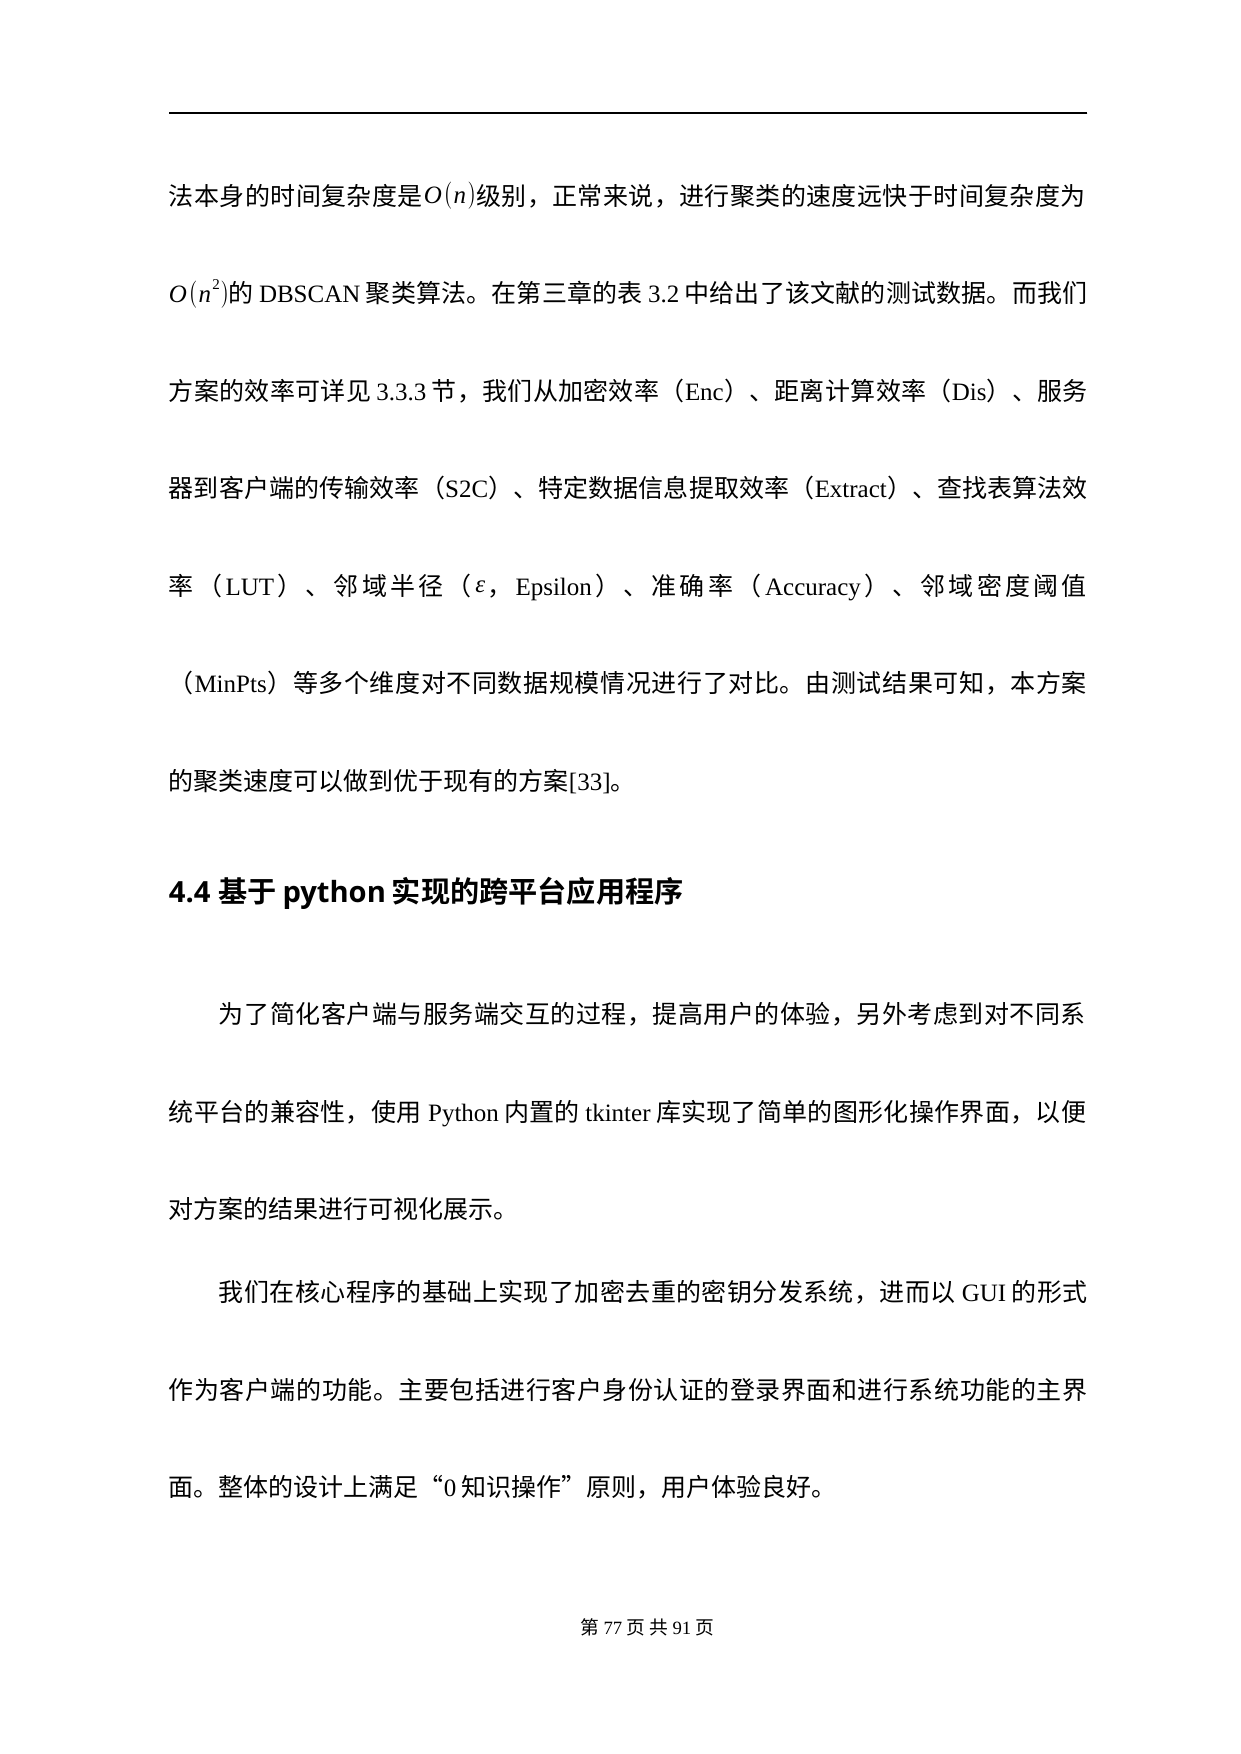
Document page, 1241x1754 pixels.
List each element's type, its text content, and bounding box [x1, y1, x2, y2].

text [169, 162, 1087, 812]
text 我们在核心程序的基础上实现了加密去重的密钥分发系统，进而以GUI的形式作为客户端的功能。主要包括进行客户身份认证的登录界面和进行系统功能的主界面。整体的设计上满足“0知识操作”原则，用户体验良好。 [169, 1258, 1087, 1518]
text 为了简化客户端与服务端交互的过程，提高用户的体验，另外考虑到对不同系统平台的兼容性，使用Python内置的tkinter库实现了简单的图形化操作界面，以便对方案的结果进行可视化展示。 [169, 980, 1087, 1240]
subtitle 4.4 基于python实现的跨平台应用程序 [169, 857, 1087, 922]
